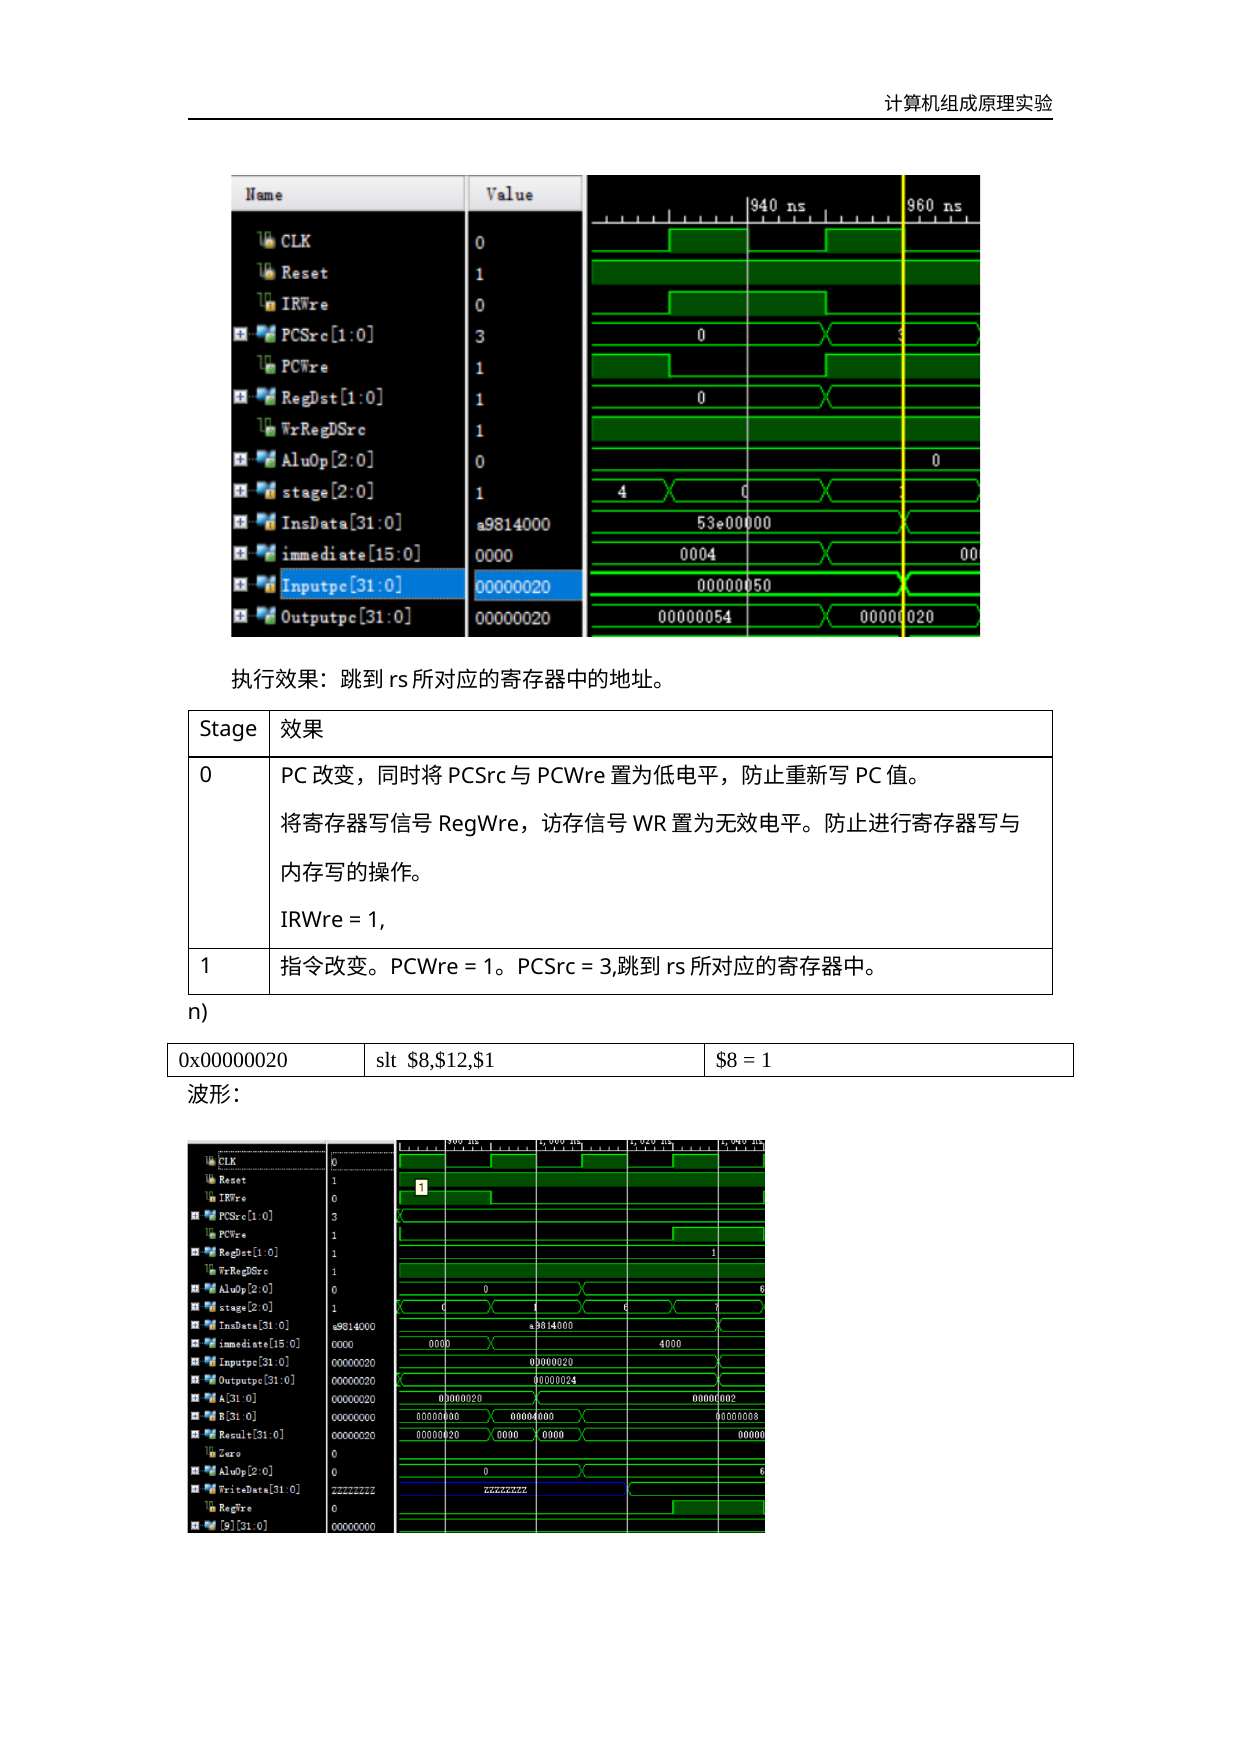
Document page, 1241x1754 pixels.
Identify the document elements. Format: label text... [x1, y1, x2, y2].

table_header 0x00000020 [168, 1044, 364, 1076]
table_header $8 = 1 [705, 1044, 1073, 1076]
table_cell 1 [189, 949, 269, 994]
table_header 效果 [270, 711, 1052, 756]
table_cell 0 [189, 758, 269, 948]
list 执行效果：跳到rs所对应的寄存器中的地址。 [231, 662, 1053, 694]
table_cell PC改变，同时将PCSrc与PCWre置为低电平，防止重新写PC值。 将寄存器写信号RegWre，访存信号WR置为无效电平。防止进行寄存器写与内存写的操作。 IRWre = 1, [270, 758, 1052, 948]
table_header slt $8,$12,$1 [365, 1044, 704, 1076]
table_header Stage [189, 711, 269, 756]
table_cell 指令改变。PCWre = 1。PCSrc = 3,跳到rs所对应的寄存器中。 [270, 949, 1052, 994]
text 波形： [187, 1077, 1053, 1109]
